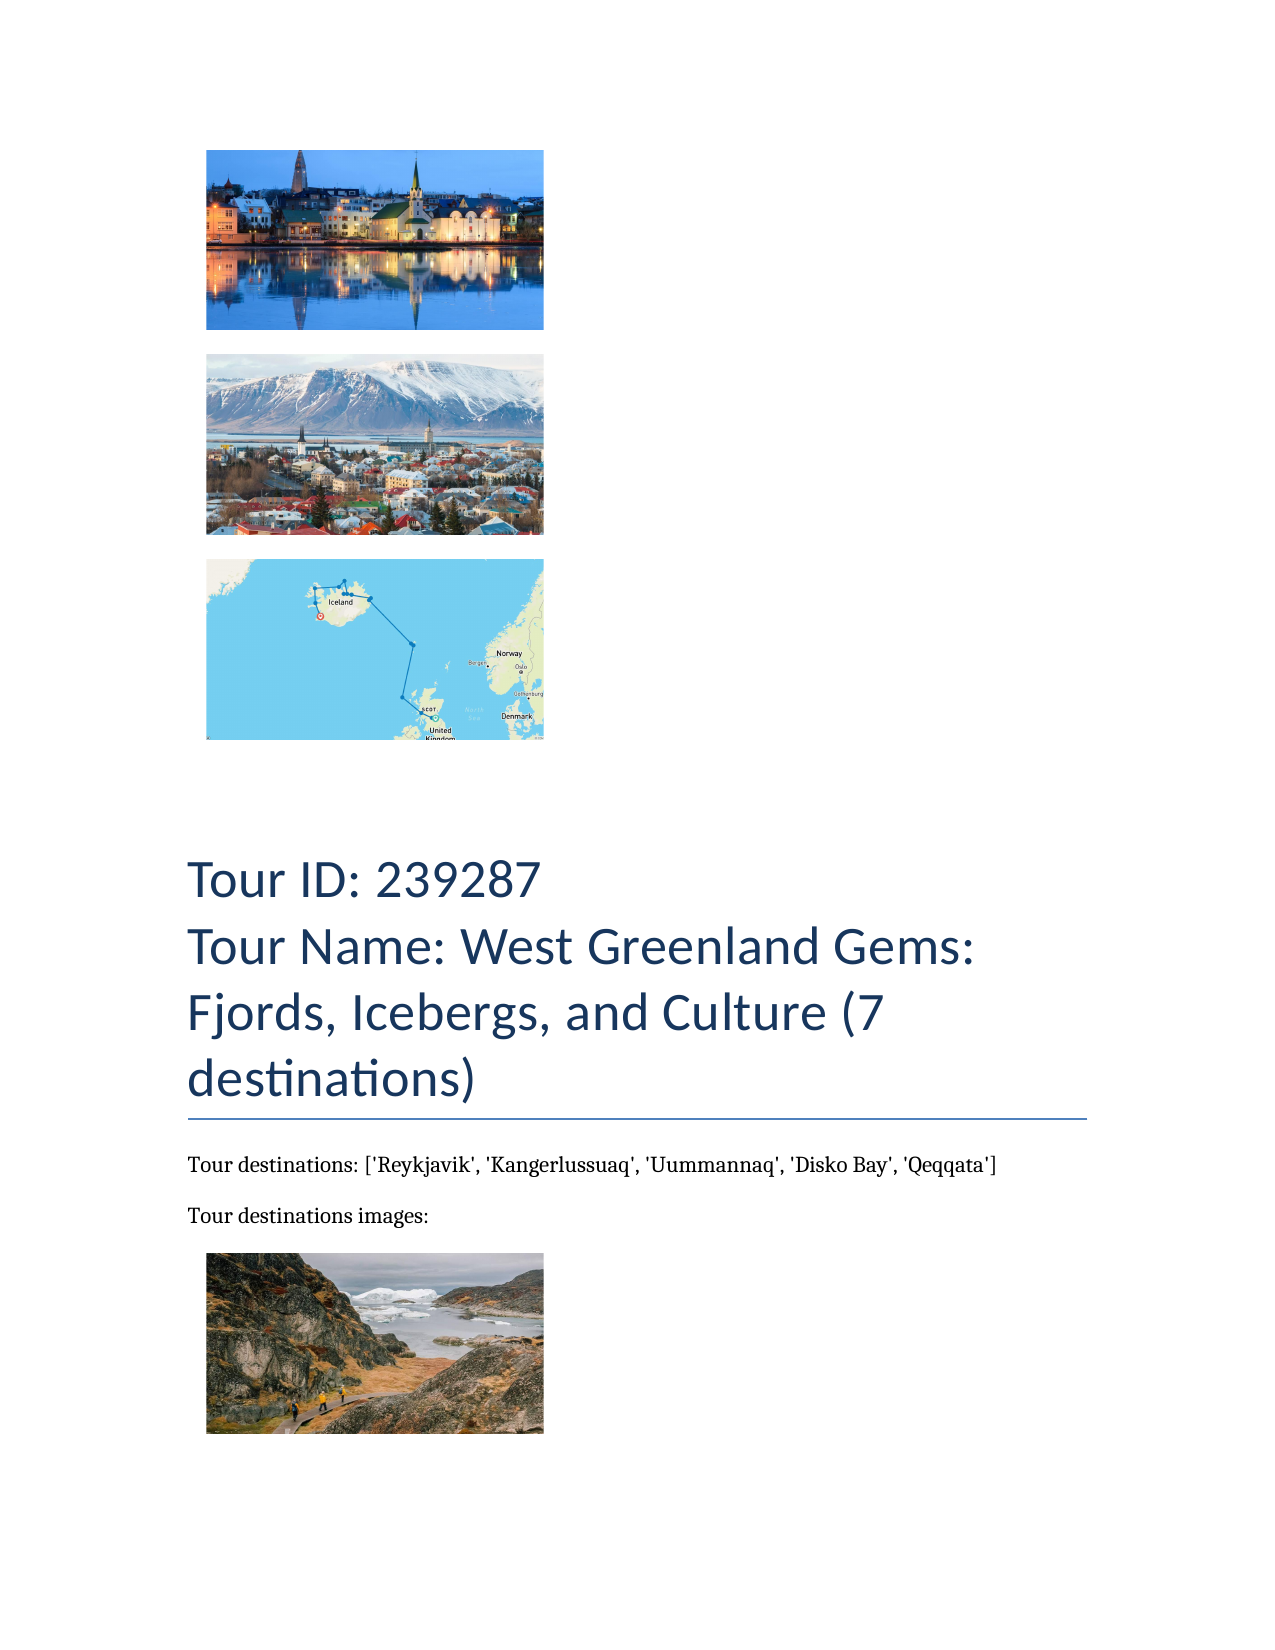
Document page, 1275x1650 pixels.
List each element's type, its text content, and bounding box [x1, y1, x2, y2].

picture [206, 559, 544, 740]
title Tour ID: 239287 Tour Name: West Greenland Gems: Fjords, Icebergs, and Culture (7 destinations) [187, 845, 1087, 1120]
text Tour destinations: ['Reykjavik', 'Kangerlussuaq', 'Uummannaq', 'Disko Bay', 'Qeqqata'] [187, 1152, 1087, 1178]
text Tour destinations images: [187, 1203, 1087, 1229]
picture [206, 150, 544, 330]
picture [206, 1253, 544, 1434]
picture [206, 354, 544, 535]
